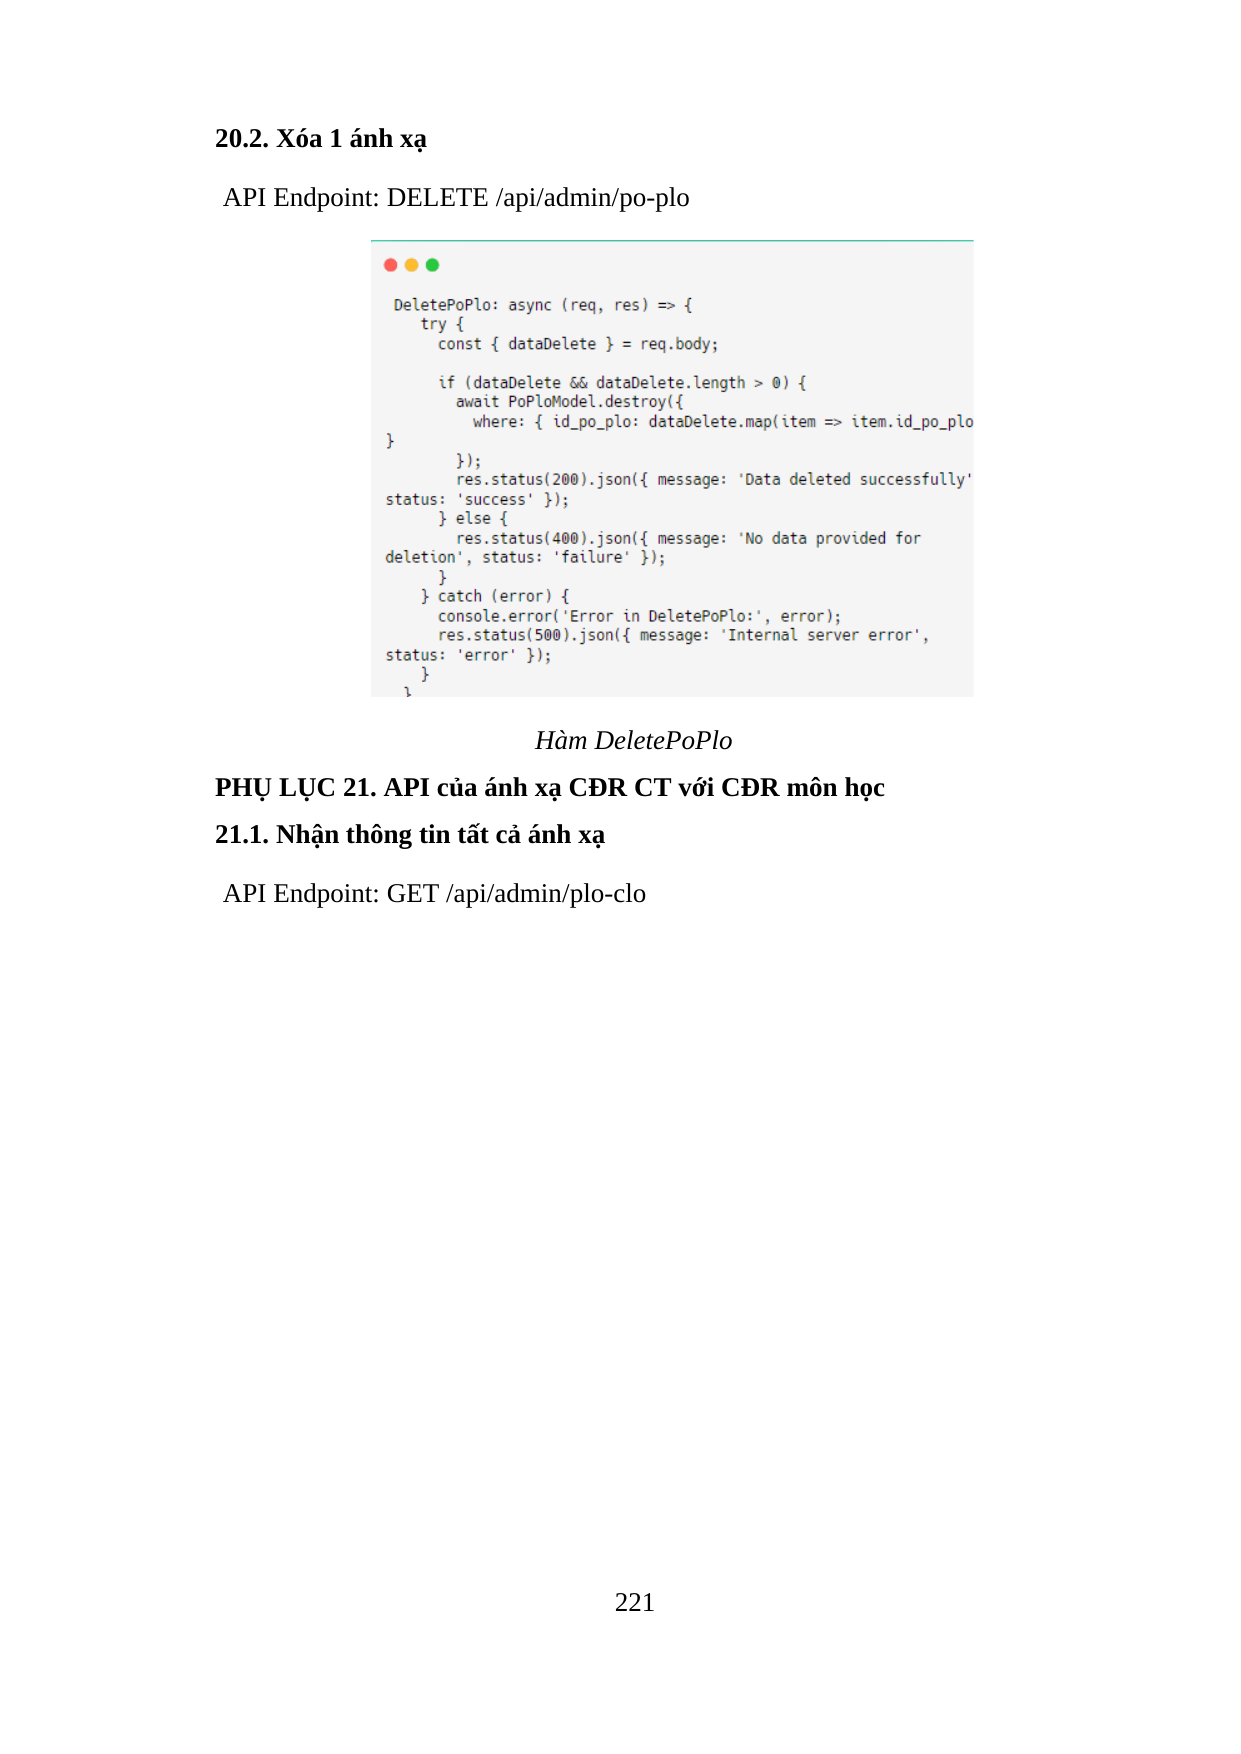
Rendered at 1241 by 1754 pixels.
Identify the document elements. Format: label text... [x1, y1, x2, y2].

text 21.1. Nhận thông tin tất cả ánh xạ [215, 818, 1122, 849]
text 20.2. Xóa 1 ánh xạ [215, 122, 1122, 153]
text API Endpoint: DELETE /api/admin/po-plo [148, 181, 1122, 212]
text PHỤ LỤC 21. API của ánh xạ CĐR CT với CĐR môn học [215, 771, 1122, 802]
text Hàm DeletePoPlo [148, 724, 1122, 756]
text API Endpoint: GET /api/admin/plo-clo [148, 877, 1122, 908]
picture [371, 240, 974, 697]
